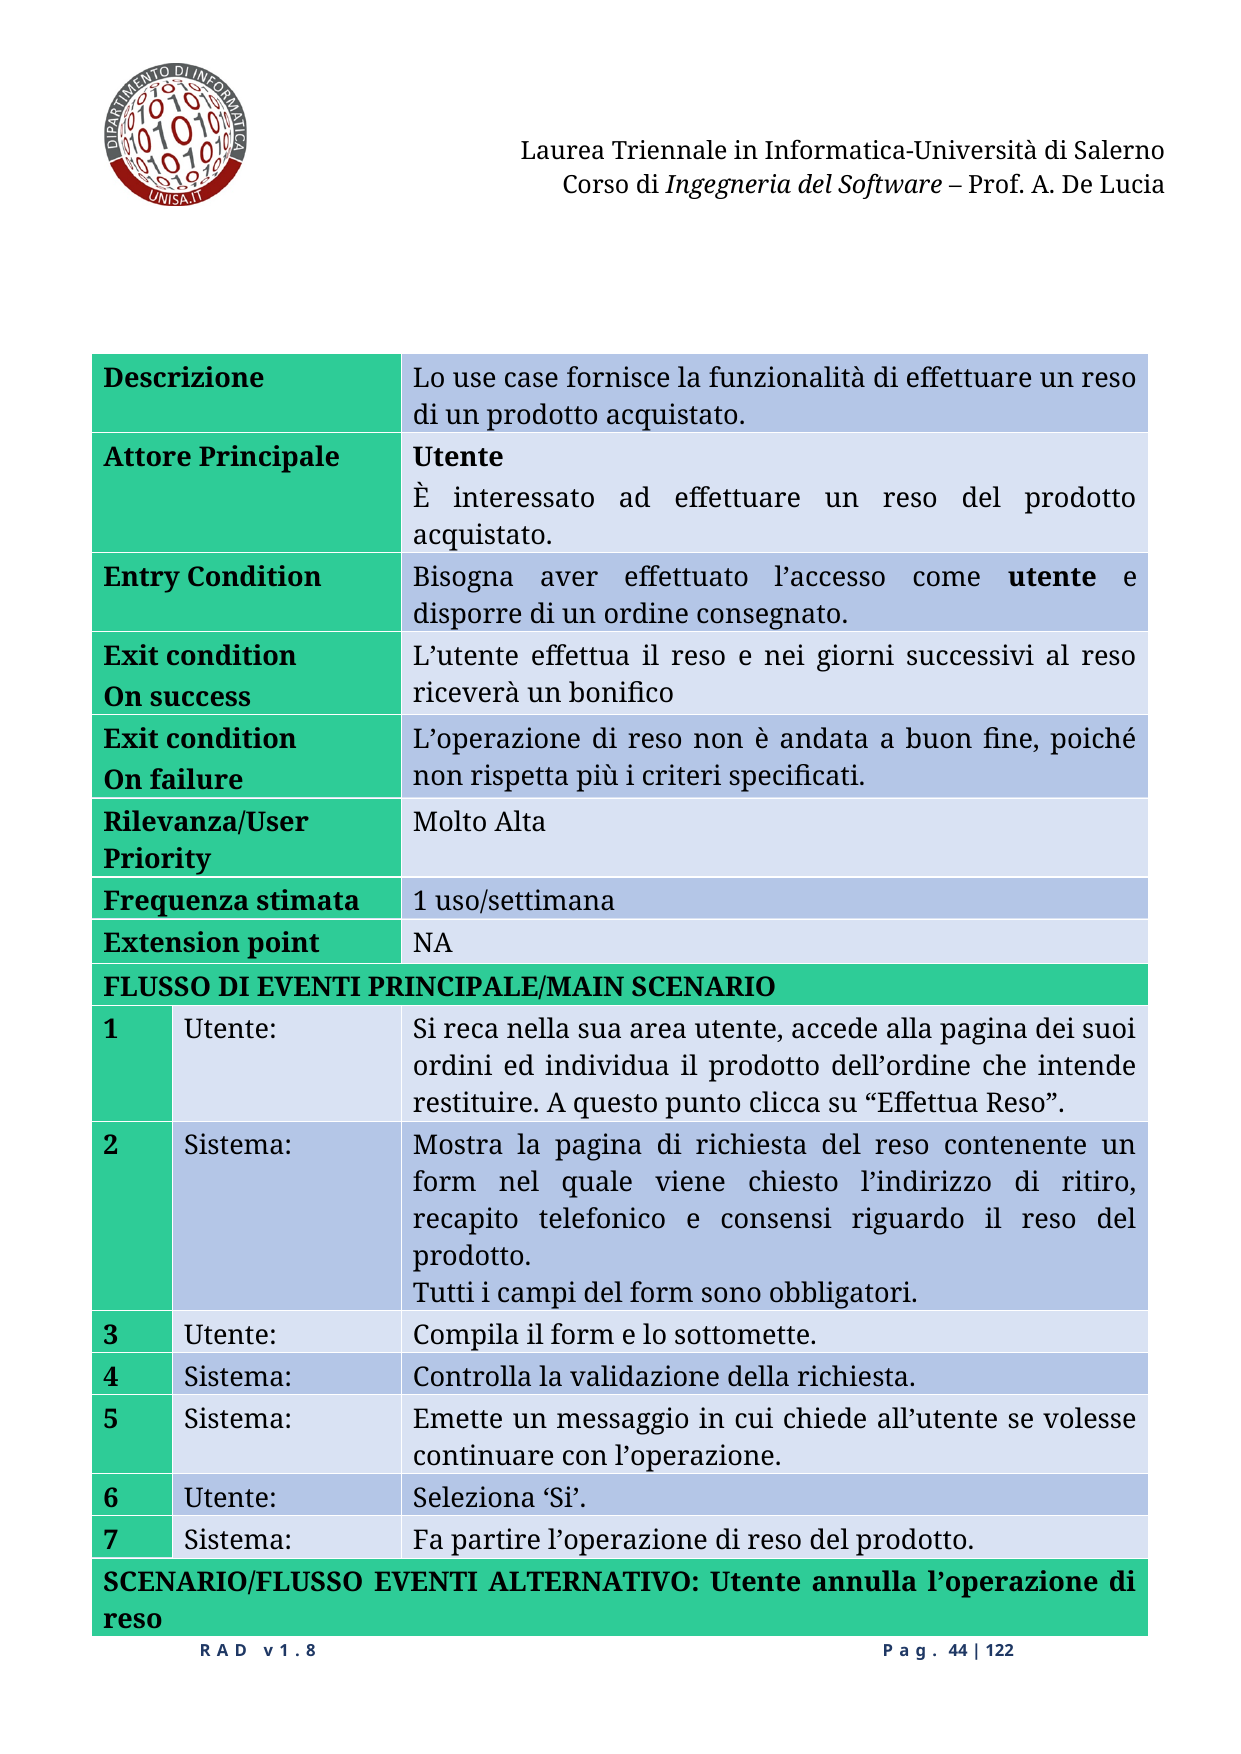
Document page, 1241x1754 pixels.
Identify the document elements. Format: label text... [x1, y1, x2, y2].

table_cell Emette un messaggio in cui chiede all’utente se volesse continuare con l’operazione. [402, 1395, 1148, 1473]
table_cell Compila il form e lo sottomette. [402, 1311, 1148, 1352]
table_cell Seleziona ‘Si’. [402, 1474, 1148, 1515]
table_cell Sistema: [173, 1122, 401, 1310]
table_cell Utente: [173, 1474, 401, 1515]
table_cell Lo use case fornisce la funzionalità di effettuare un reso di un prodotto acquistato. [402, 354, 1148, 432]
table_cell Si reca nella sua area utente, accede alla pagina dei suoi ordini ed individua il prodotto dell’ordine che intende restituire. A questo punto clicca su “Effettua Reso”. [402, 1006, 1148, 1121]
table_cell 6 [92, 1474, 172, 1515]
table_cell Mostra la pagina di richiesta del reso contenente un form nel quale viene chiesto l’indirizzo di ritiro, recapito telefonico e consensi riguardo il reso del prodotto. Tutti i campi del form sono obbligatori. [402, 1122, 1148, 1310]
table_cell SCENARIO/FLUSSO EVENTI ALTERNATIVO: Utente annulla l’operazione di reso [92, 1559, 1148, 1636]
table_cell NA [402, 920, 1148, 963]
table_cell 4 [92, 1353, 172, 1394]
table_cell Frequenza stimata [92, 878, 401, 918]
table_cell 1 [92, 1006, 172, 1121]
table_cell Sistema: [173, 1395, 401, 1473]
table_cell Attore Principale [92, 433, 401, 552]
table_cell Utente È interessato ad effettuare un reso del prodotto acquistato. [402, 433, 1148, 552]
table_cell Fa partire l’operazione di reso del prodotto. [402, 1516, 1148, 1557]
table_cell Sistema: [173, 1516, 401, 1557]
picture [104, 63, 247, 206]
table_cell 1 uso/settimana [402, 878, 1148, 918]
table_cell Sistema: [173, 1353, 401, 1394]
table_cell Exit condition On success [92, 632, 401, 714]
table_cell 5 [92, 1395, 172, 1473]
table_cell Rilevanza/User Priority [92, 799, 401, 876]
table_cell Exit condition On failure [92, 715, 401, 797]
table_cell L’operazione di reso non è andata a buon fine, poiché non rispetta più i criteri specificati. [402, 715, 1148, 797]
table_cell 2 [92, 1122, 172, 1310]
table_cell Descrizione [92, 354, 401, 432]
table_cell Controlla la validazione della richiesta. [402, 1353, 1148, 1394]
table_cell Extension point [92, 920, 401, 963]
table_cell Flusso di Eventi Principale/Main Scenario [92, 964, 1148, 1005]
table_cell Molto Alta [402, 799, 1148, 876]
table_cell L’utente effettua il reso e nei giorni successivi al reso riceverà un bonifico [402, 632, 1148, 714]
table_cell 3 [92, 1311, 172, 1352]
table_cell 7 [92, 1516, 172, 1557]
table_cell Entry Condition [92, 553, 401, 631]
table_cell Utente: [173, 1006, 401, 1121]
table_cell Utente: [173, 1311, 401, 1352]
table_cell Bisogna aver effettuato l’accesso come utente e disporre di un ordine consegnato. [402, 553, 1148, 631]
